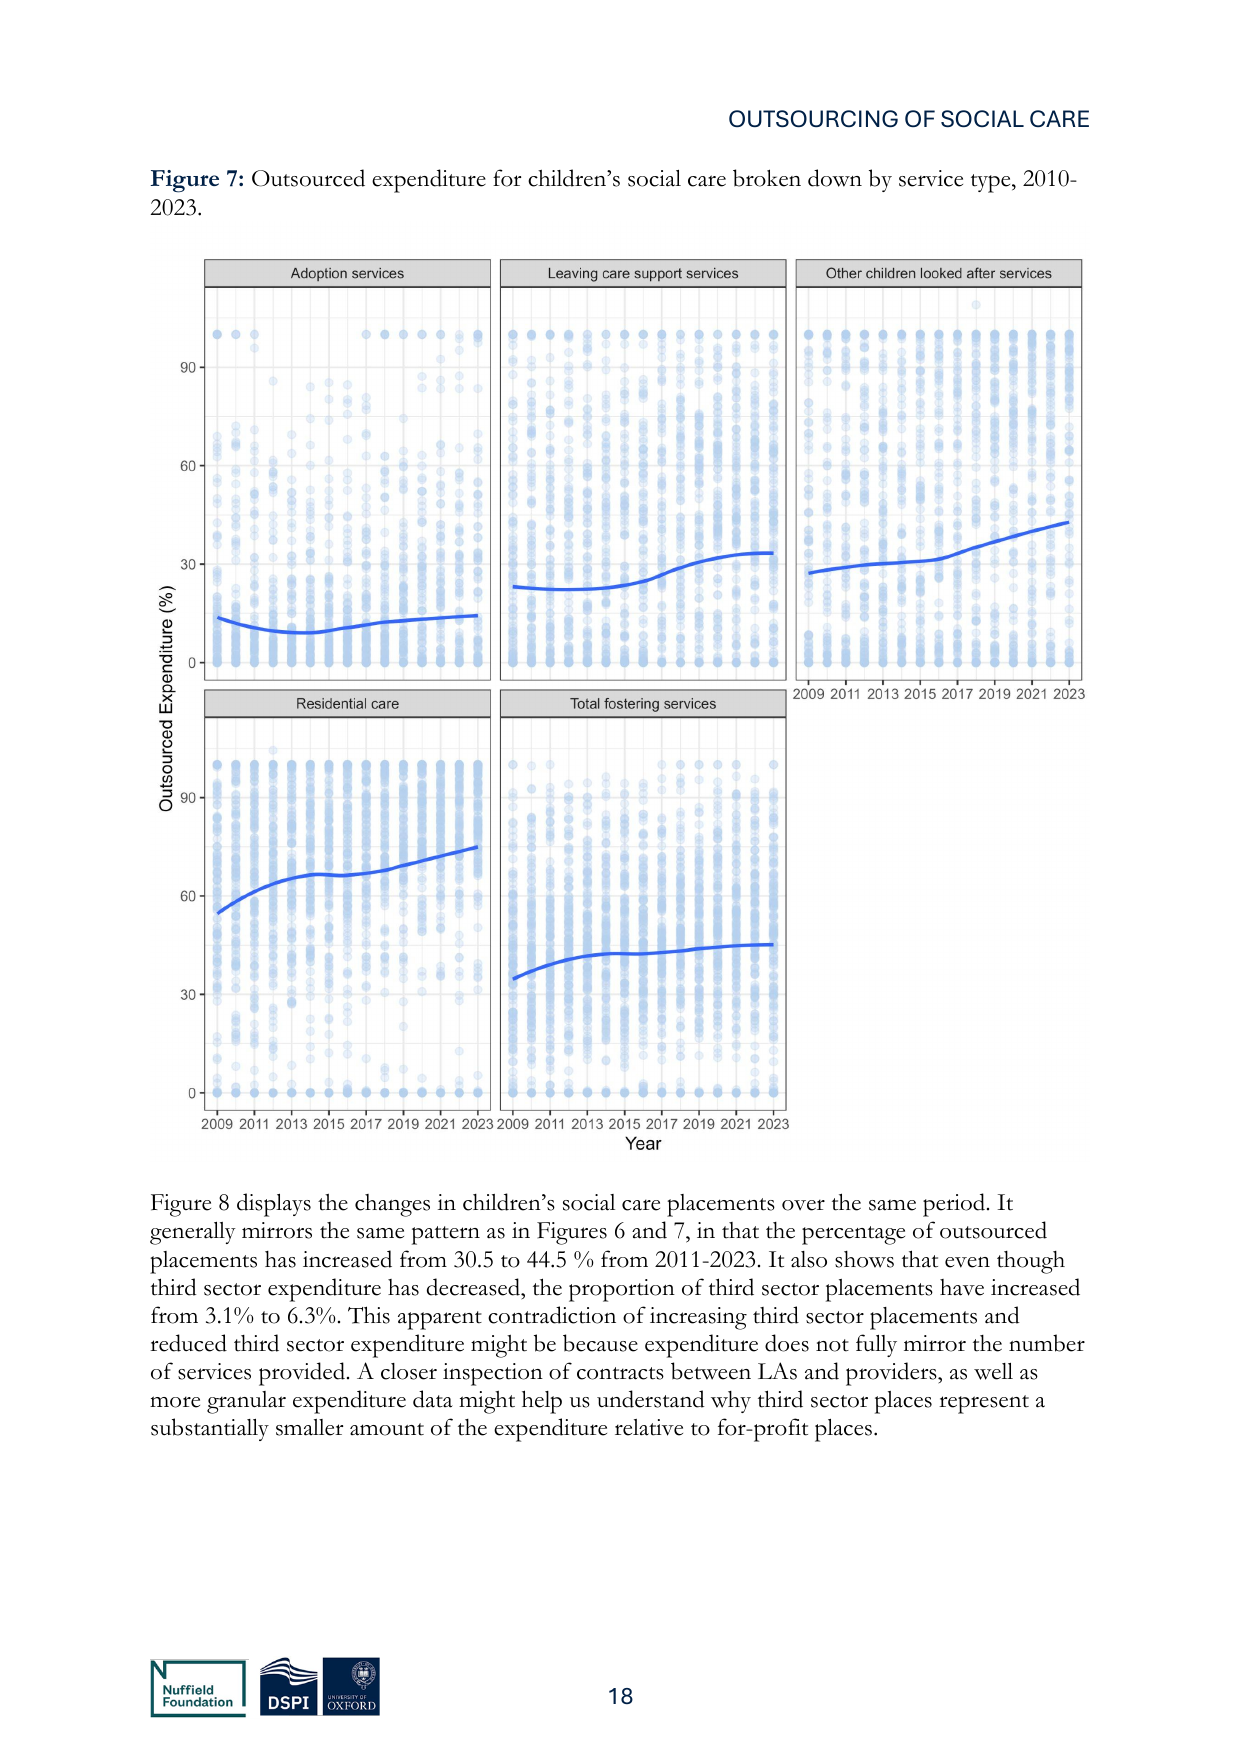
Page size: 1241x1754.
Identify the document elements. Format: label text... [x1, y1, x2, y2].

picture [150, 221, 1091, 1162]
text Figure 7: Outsourced expenditure for children’s social care broken down by service type, 2010-2023. [150, 165, 1090, 221]
text Figure 8 displays the changes in children’s social care placements over the same period. It generally mirrors the same pattern as in Figures 6 and 7, in that the percentage of outsourced placements has increased from 30.5 to 44.5 % from 2011-2023. It also shows that even though third sector expenditure has decreased, the proportion of third sector placements have increased from 3.1% to 6.3%. This apparent contradiction of increasing third sector placements and reduced third sector expenditure might be because expenditure does not fully mirror the number of services provided. A closer inspection of contracts between LAs and providers, as well as more granular expenditure data might help us understand why third sector places represent a substantially smaller amount of the expenditure relative to for-profit places. [150, 1189, 1090, 1442]
picture [150, 1656, 380, 1721]
